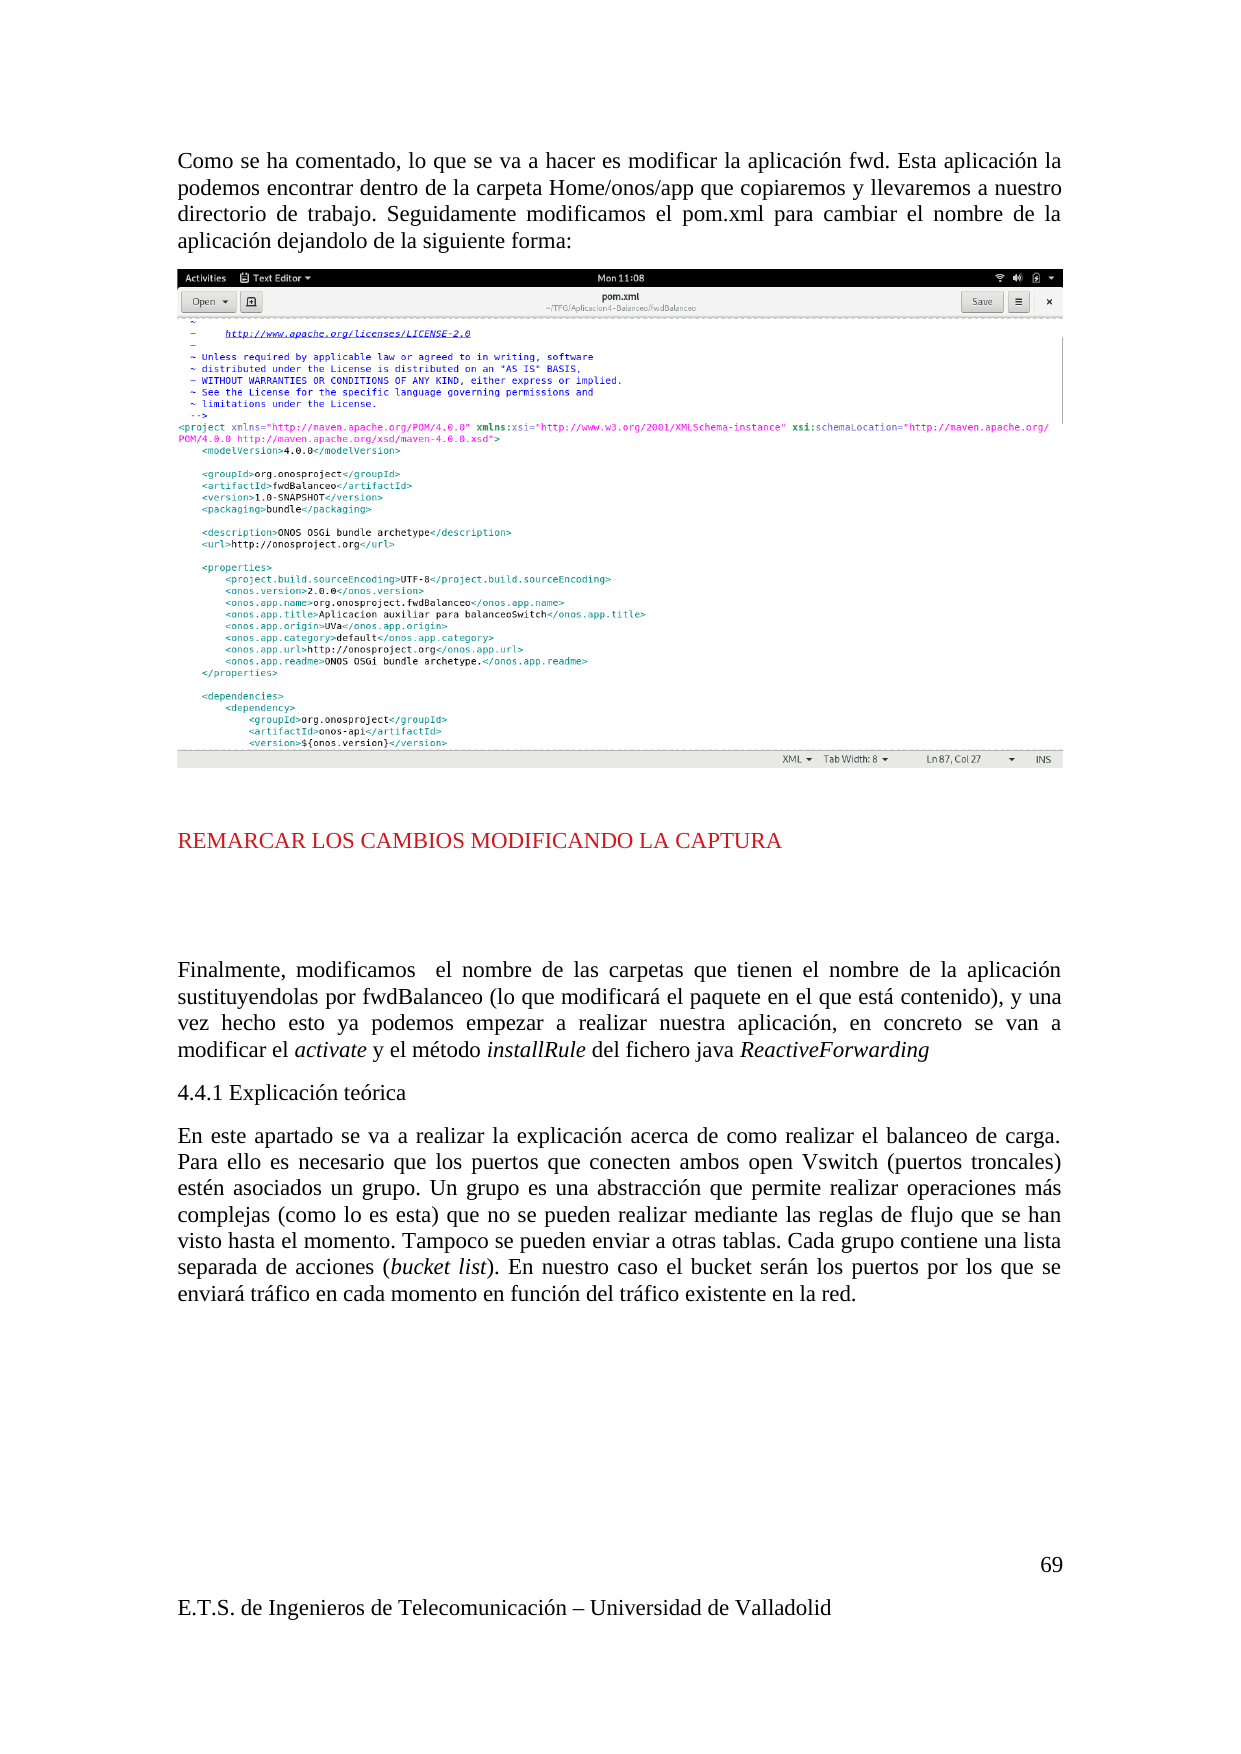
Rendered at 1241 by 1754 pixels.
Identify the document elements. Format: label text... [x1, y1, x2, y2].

text 4.4.1 Explicación teórica [177, 1079, 1063, 1105]
text En este apartado se va a realizar la explicación acerca de como realizar el balanceo de carga. Para ello es necesario que los puertos que conecten ambos open Vswitch (puertos troncales) estén asociados un grupo. Un grupo es una abstracción que permite realizar operaciones más complejas (como lo es esta) que no se pueden realizar mediante las reglas de flujo que se han visto hasta el momento. Tampoco se pueden enviar a otras tablas. Cada grupo contiene una lista separada de acciones (bucket list). En nuestro caso el bucket serán los puertos por los que se enviará tráfico en cada momento en función del tráfico existente en la red. [177, 1122, 1063, 1306]
text REMARCAR LOS CAMBIOS MODIFICANDO LA CAPTURA [177, 827, 1063, 854]
picture [177, 269, 1063, 768]
text Como se ha comentado, lo que se va a hacer es modificar la aplicación fwd. Esta aplicación la podemos encontrar dentro de la carpeta Home/onos/app que copiaremos y llevaremos a nuestro directorio de trabajo. Seguidamente modificamos el pom.xml para cambiar el nombre de la aplicación dejandolo de la siguiente forma: [177, 148, 1063, 253]
text Finalmente, modificamos el nombre de las carpetas que tienen el nombre de la aplicación sustituyendolas por fwdBalanceo (lo que modificará el paquete en el que está contenido), y una vez hecho esto ya podemos empezar a realizar nuestra aplicación, en concreto se van a modificar el activate y el método installRule del fichero java ReactiveForwarding [177, 957, 1063, 1062]
